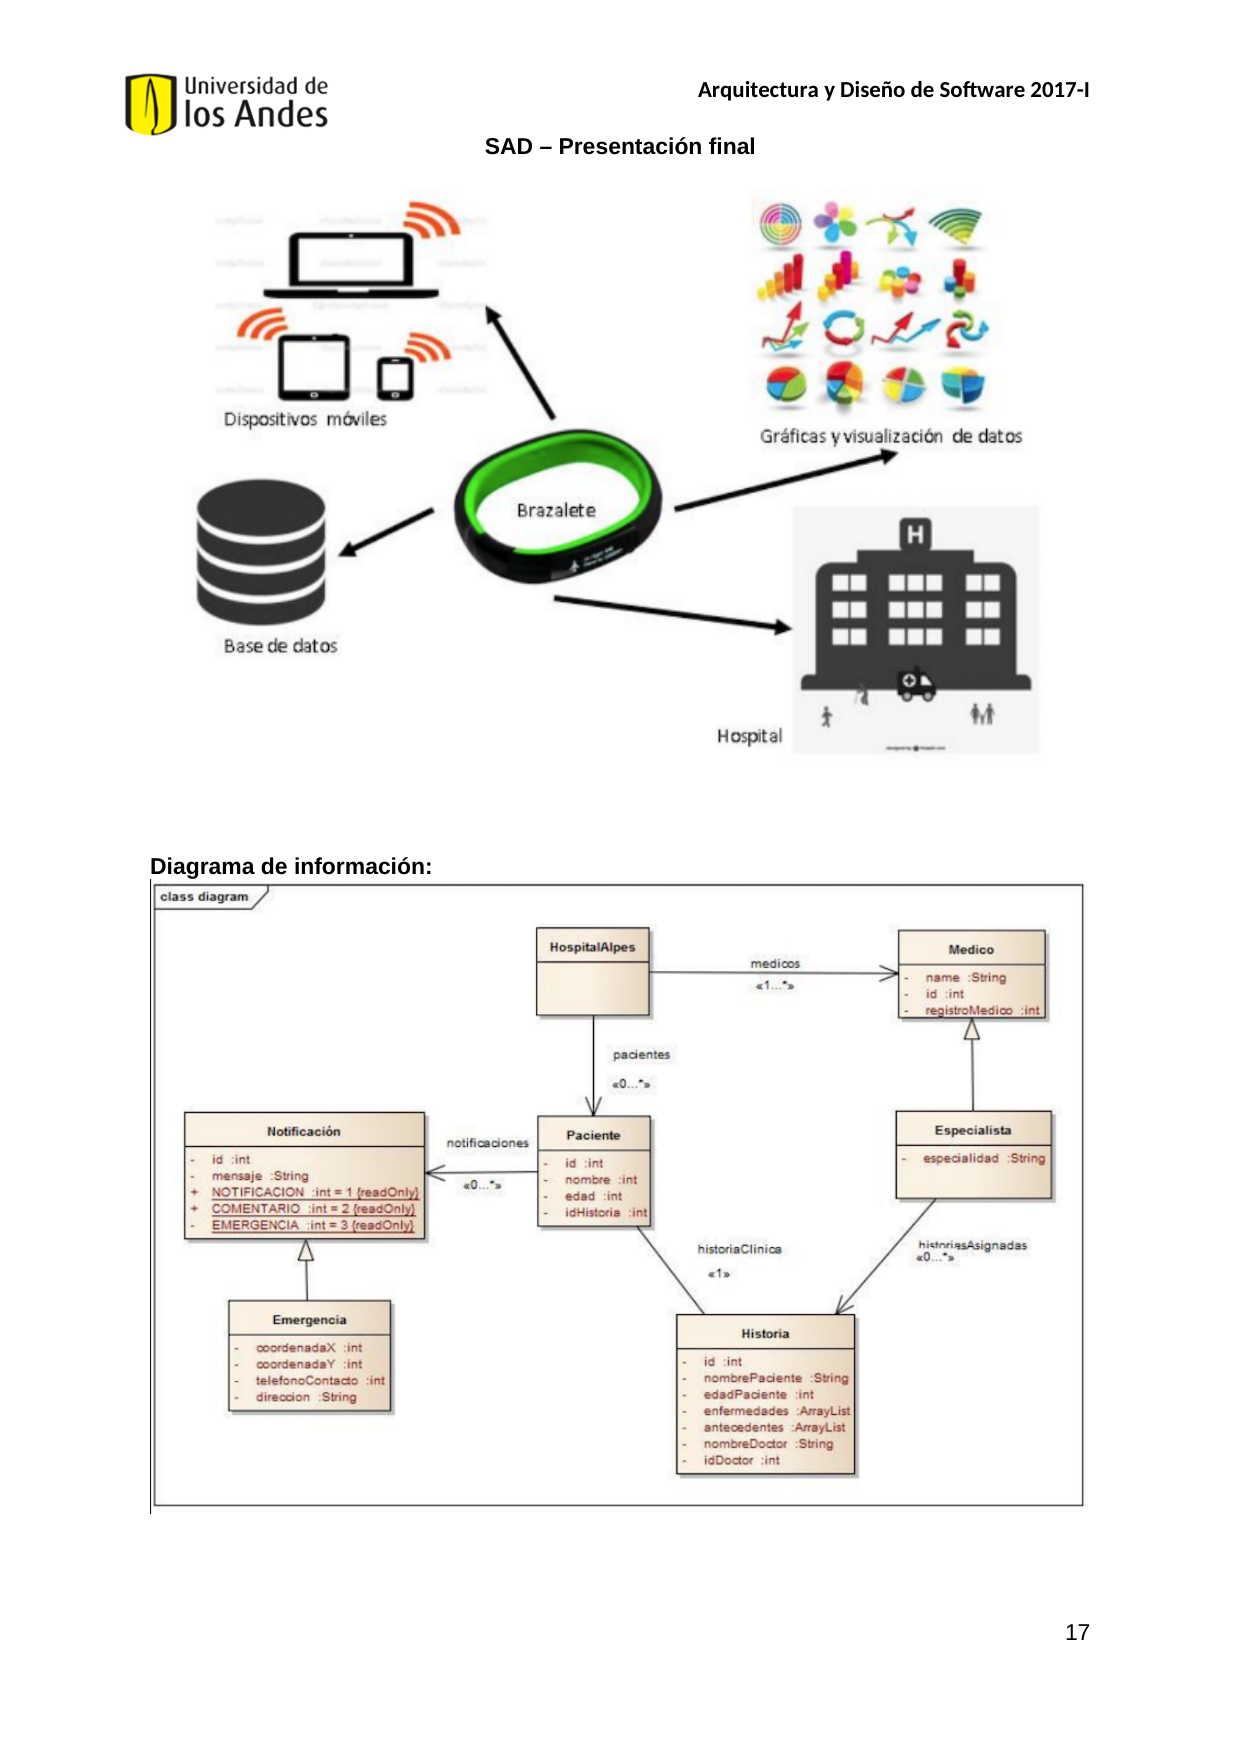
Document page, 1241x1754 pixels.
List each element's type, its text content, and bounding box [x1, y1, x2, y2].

picture [109, 61, 342, 148]
picture [150, 189, 1058, 775]
picture [150, 879, 1091, 1514]
text Diagrama de información: [150, 853, 1090, 879]
